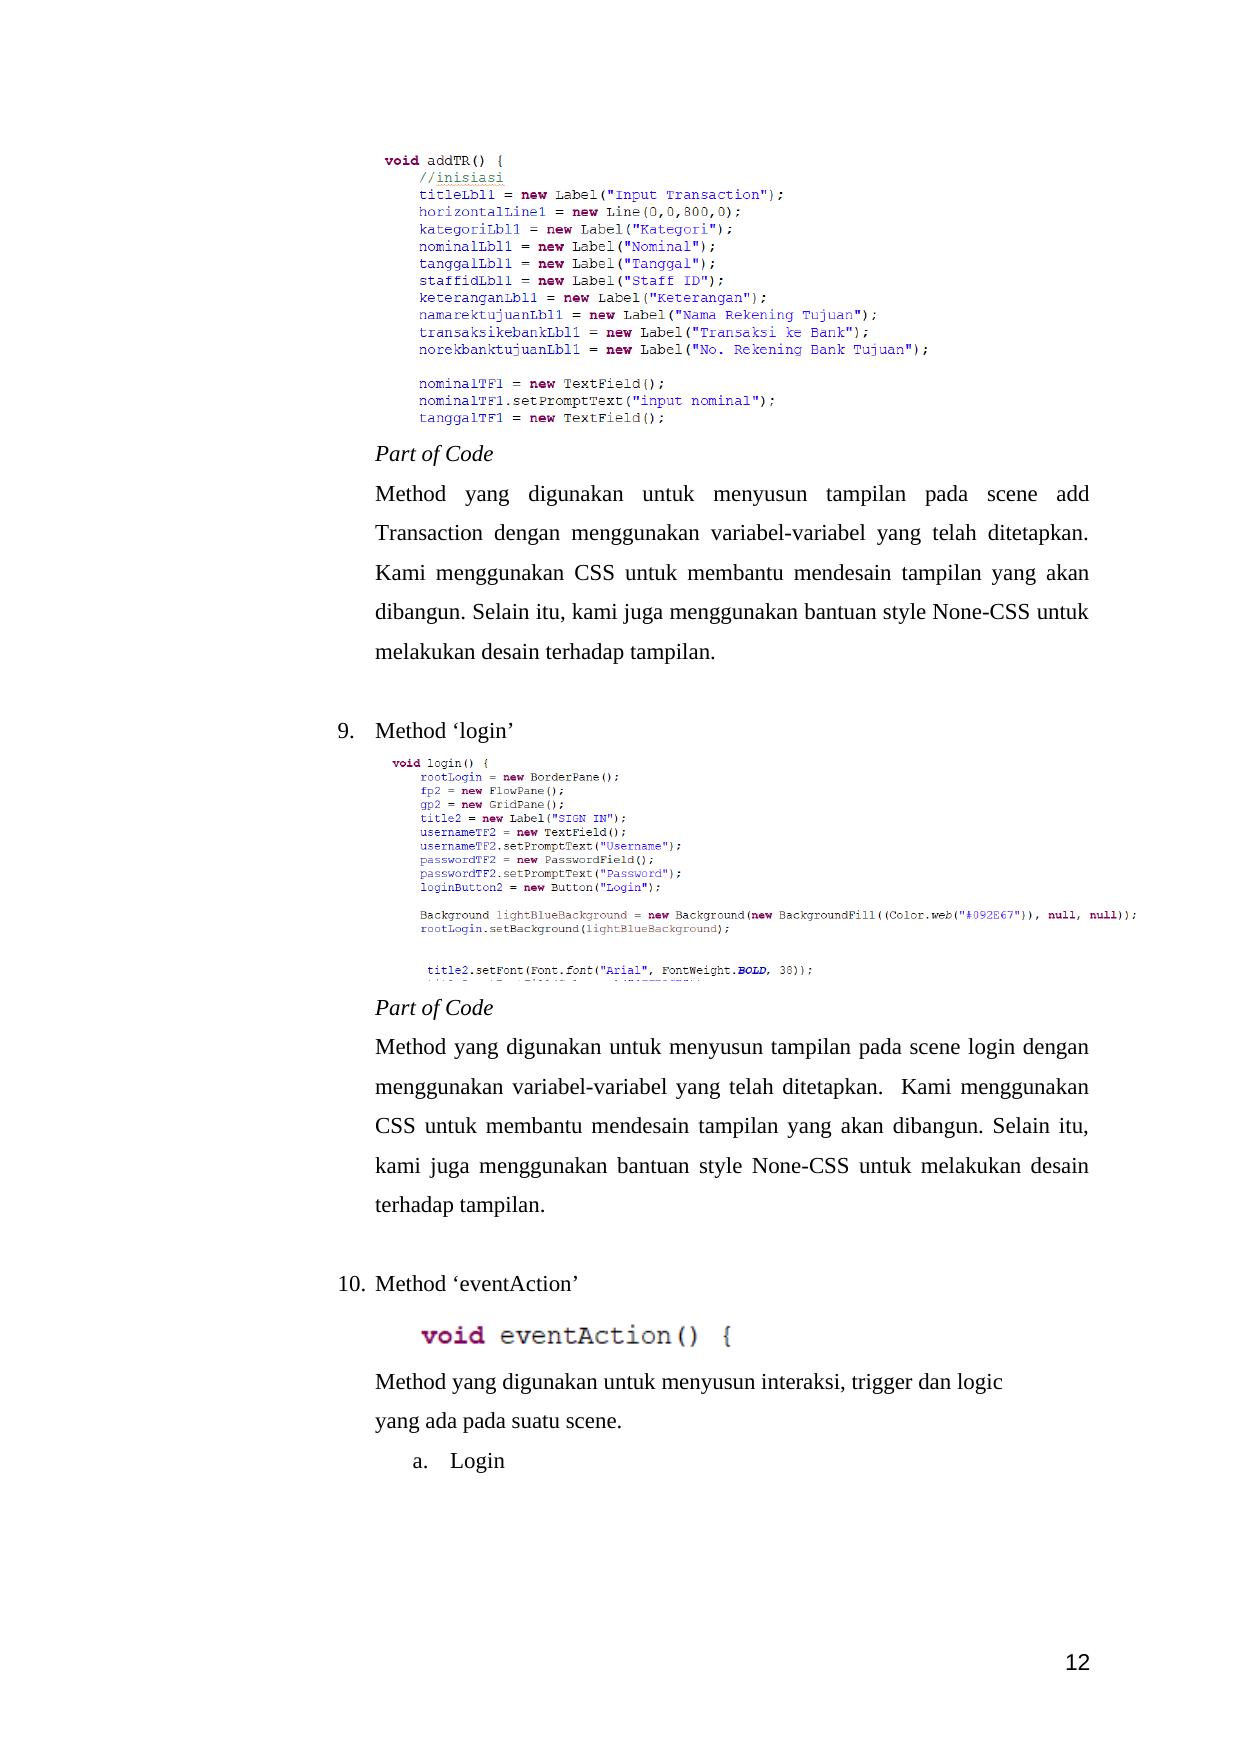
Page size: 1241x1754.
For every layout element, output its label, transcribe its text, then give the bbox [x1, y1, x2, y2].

list Method ‘login’ [337, 717, 1090, 743]
text Part of Code [375, 440, 1090, 467]
list Login [412, 1447, 1090, 1473]
text Part of Code [375, 994, 1090, 1020]
text Method yang digunakan untuk menyusun tampilan pada scene login dengan menggunakan variabel-variabel yang telah ditetapkan. Kami menggunakan CSS untuk membantu mendesain tampilan yang akan dibangun. Selain itu, kami juga menggunakan bantuan style None-CSS untuk melakukan desain terhadap tampilan. [375, 1033, 1090, 1218]
picture [375, 1309, 849, 1355]
text Method yang digunakan untuk menyusun interaksi, trigger dan logic [150, 1368, 1090, 1394]
list Method ‘eventAction’ [337, 1270, 1090, 1297]
text Method yang digunakan untuk menyusun tampilan pada scene add Transaction dengan menggunakan variabel-variabel yang telah ditetapkan. Kami menggunakan CSS untuk membantu mendesain tampilan yang akan dibangun. Selain itu, kami juga menggunakan bantuan style None-CSS untuk melakukan desain terhadap tampilan. [375, 480, 1090, 664]
picture [375, 150, 1007, 428]
text yang ada pada suatu scene. [300, 1408, 1090, 1434]
picture [375, 756, 1148, 981]
